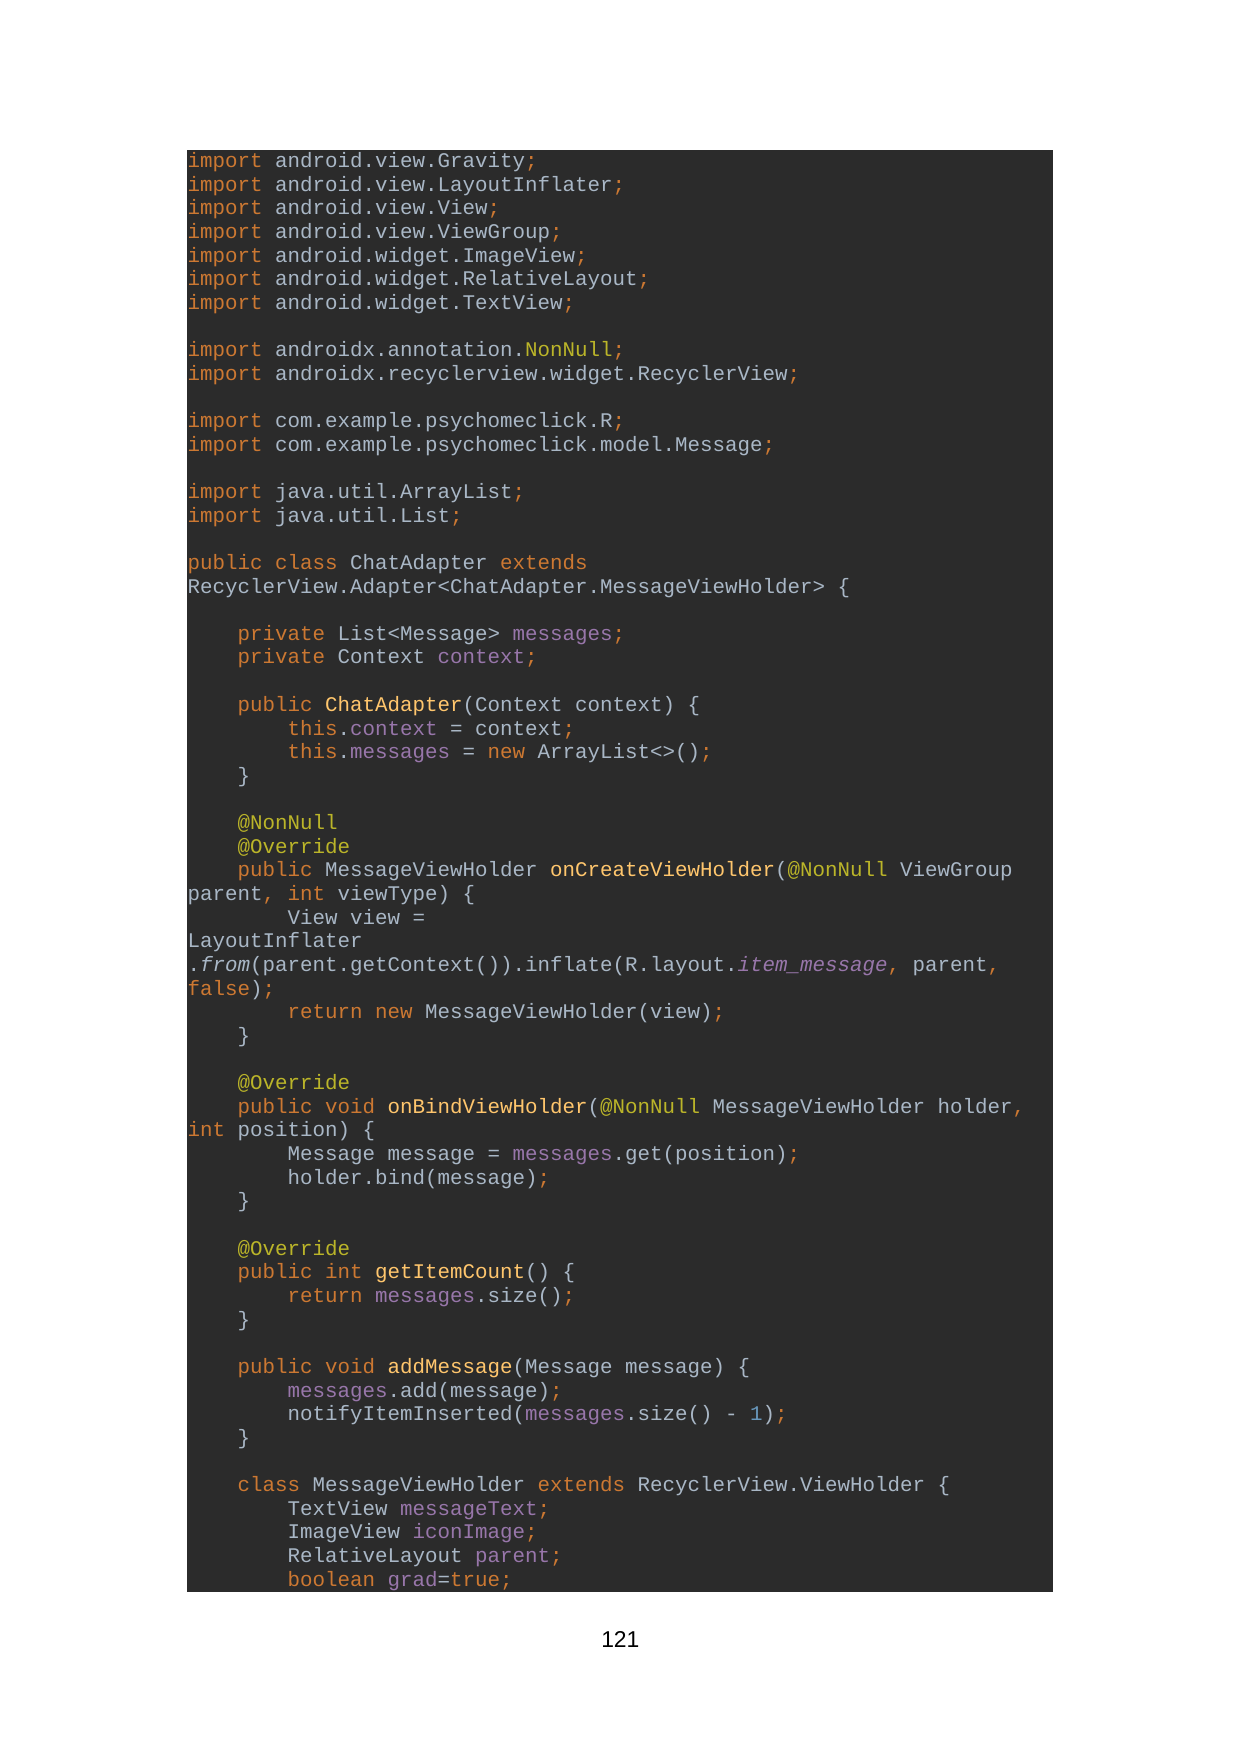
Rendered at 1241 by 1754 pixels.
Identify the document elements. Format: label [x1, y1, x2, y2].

text [187, 150, 1053, 1592]
